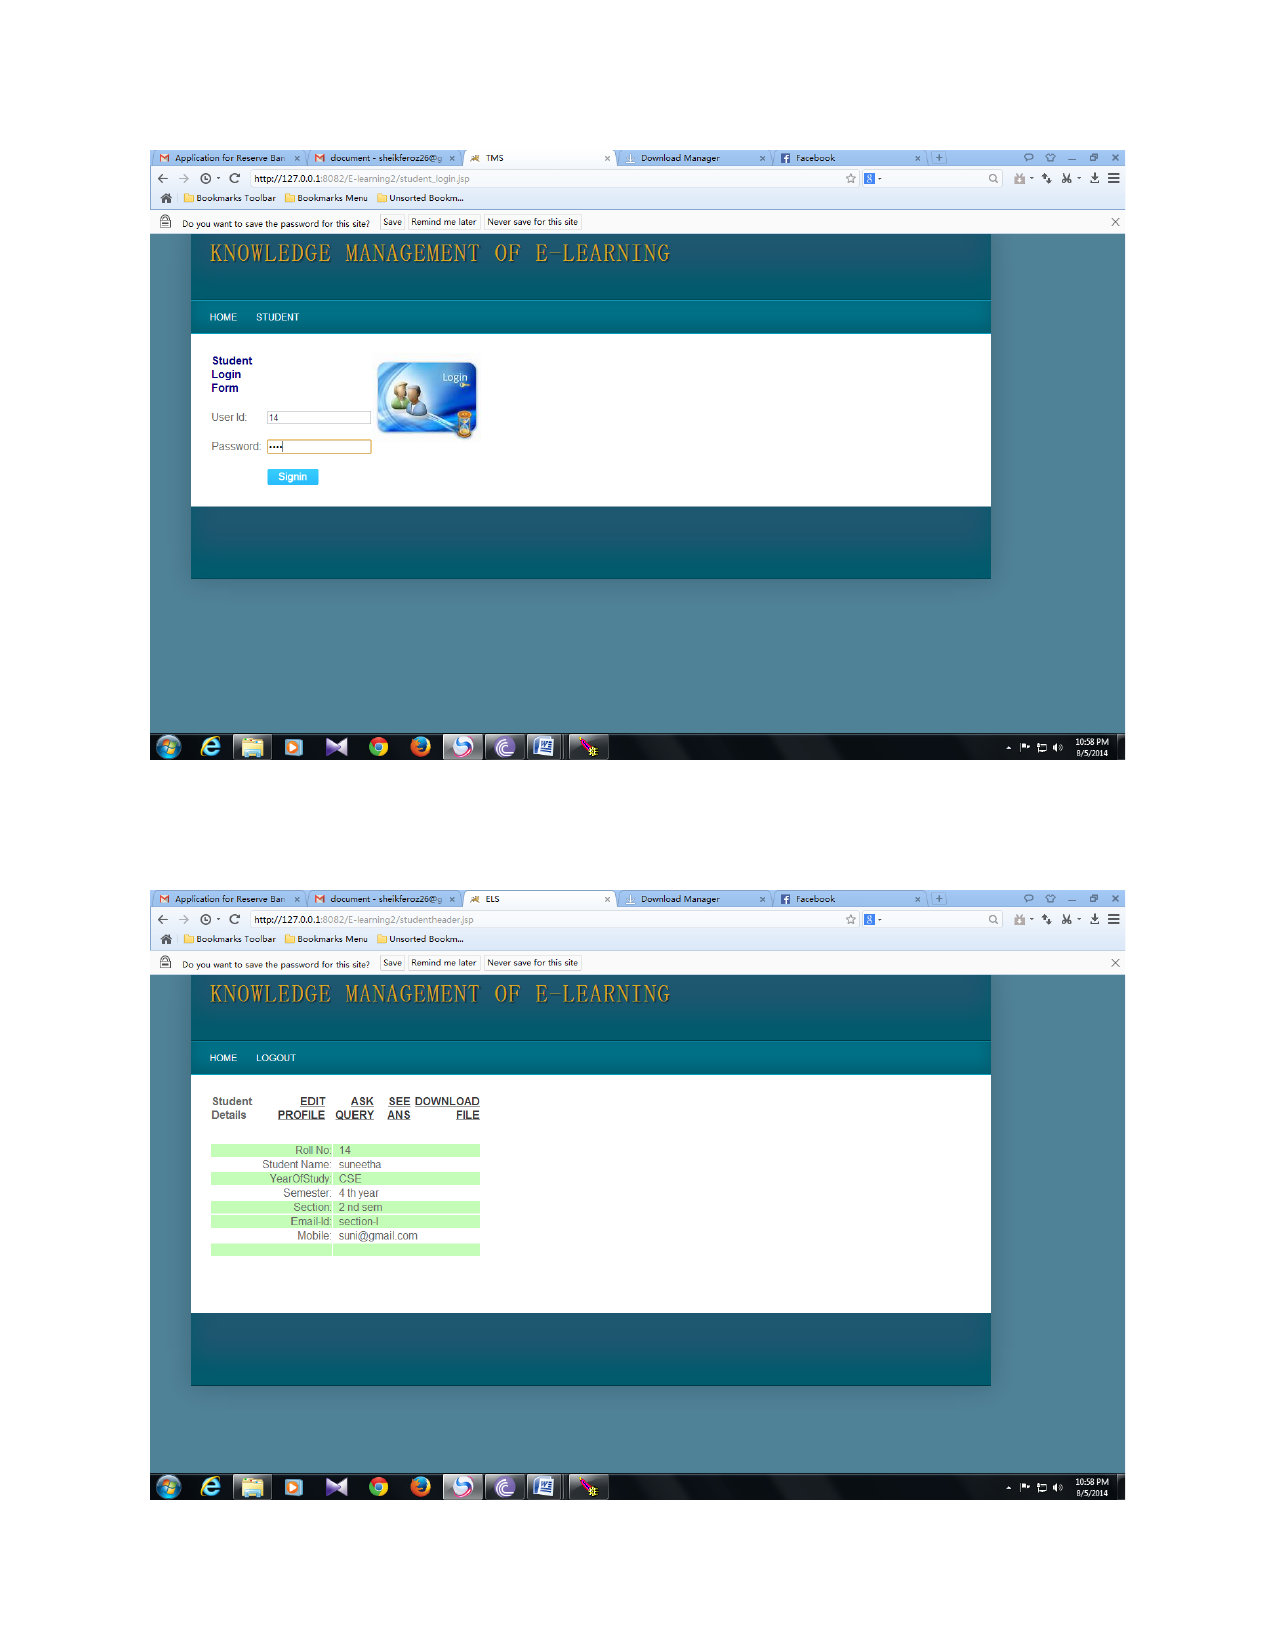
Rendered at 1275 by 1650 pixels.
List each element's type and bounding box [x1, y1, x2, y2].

picture [150, 890, 1125, 1500]
picture [150, 150, 1125, 760]
